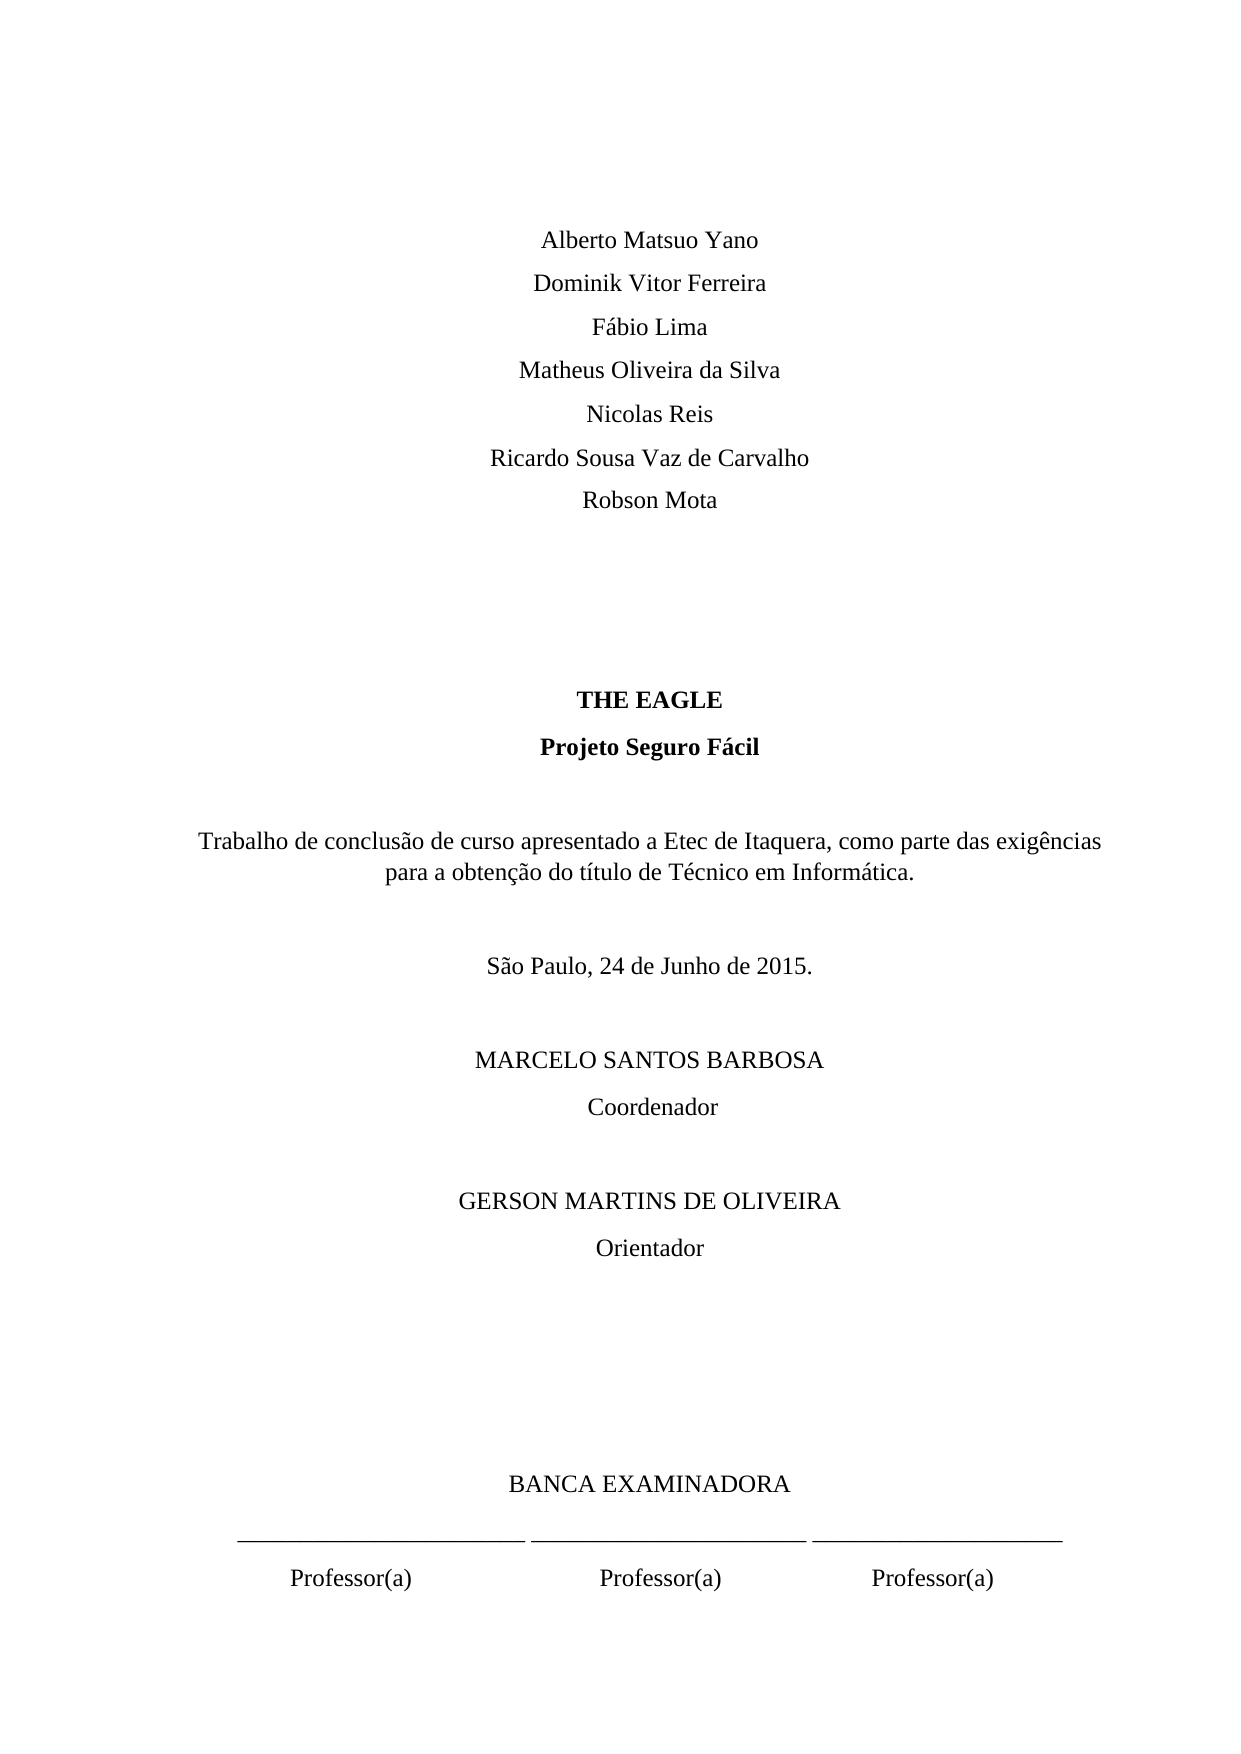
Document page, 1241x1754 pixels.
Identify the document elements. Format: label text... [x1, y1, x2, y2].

text Professor(a) Professor(a) Professor(a) [177, 1563, 1122, 1592]
text Matheus Oliveira da Silva [177, 367, 1122, 382]
text Orientador [177, 1233, 1122, 1262]
text Ricardo Sousa Vaz de Carvalho [177, 454, 1122, 469]
text Alberto Matsuo Yano [177, 237, 1122, 251]
text MARCELO SANTOS BARBOSA [177, 1045, 1122, 1074]
text Nicolas Reis [177, 411, 1122, 425]
text Trabalho de conclusão de curso apresentado a Etec de Itaquera, como parte das exigências para a obtenção do título de Técnico em Informática. [177, 826, 1122, 886]
text Coordenador [177, 1092, 1122, 1121]
text Fábio Lima [177, 324, 1122, 338]
text São Paulo, 24 de Junho de 2015. [177, 951, 1122, 980]
text Projeto Seguro Fácil [177, 732, 1122, 761]
text THE EAGLE [177, 685, 1122, 714]
text BANCA EXAMINADORA [177, 1469, 1122, 1498]
text _______________________ ______________________ ____________________ [177, 1516, 1122, 1545]
text Dominik Vitor Ferreira [177, 280, 1122, 295]
text Robson Mota [177, 486, 1122, 514]
text GERSON MARTINS DE OLIVEIRA [177, 1186, 1122, 1215]
